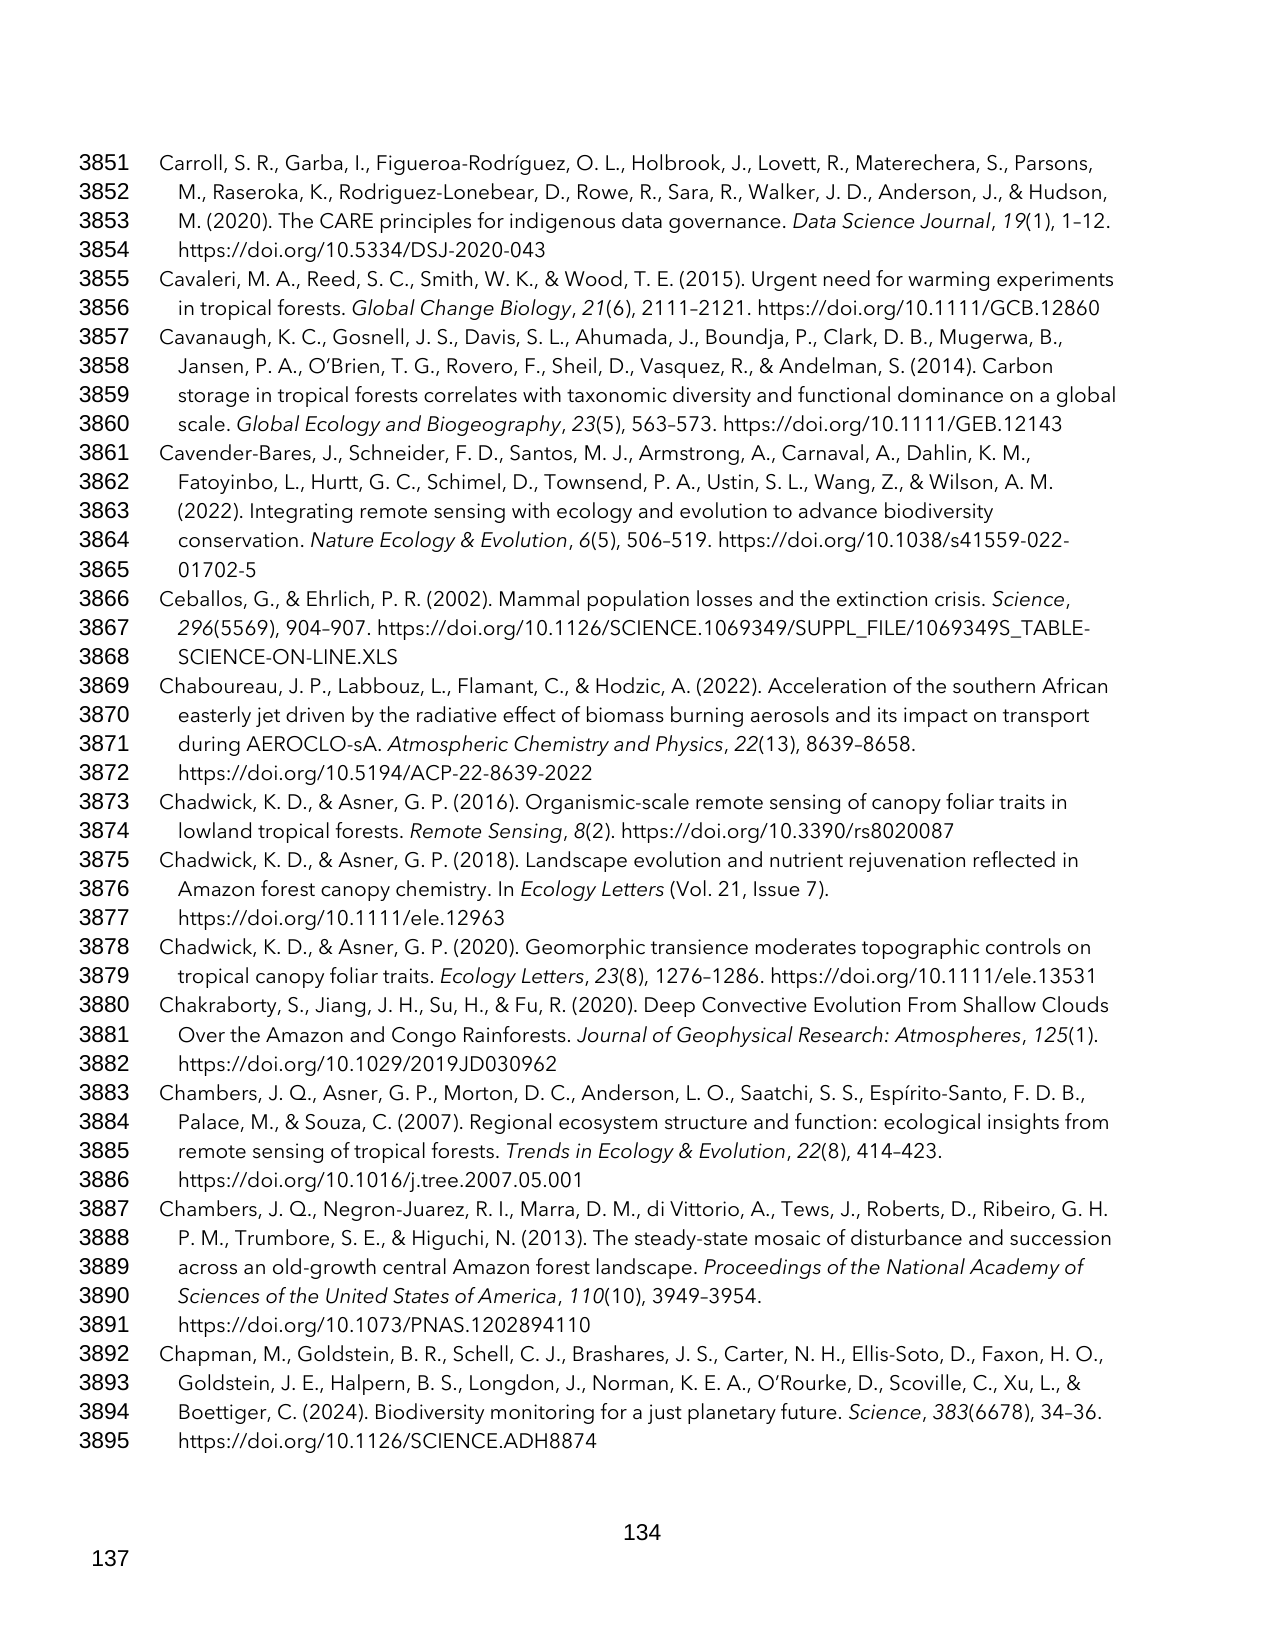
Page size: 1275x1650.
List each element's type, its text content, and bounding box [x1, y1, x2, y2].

text Ceballos, G., & Ehrlich, P. R. (2002). Mammal population losses and the extinction crisis. Science, 296(5569), 904–907. https://doi.org/10.1126/SCIENCE.1069349/SUPPL_FILE/1069349S_TABLE-SCIENCE-ON-LINE.XLS [159, 586, 1125, 669]
text Chadwick, K. D., & Asner, G. P. (2020). Geomorphic transience moderates topographic controls on tropical canopy foliar traits. Ecology Letters, 23(8), 1276–1286. https://doi.org/10.1111/ele.13531 [159, 935, 1125, 989]
text Chakraborty, S., Jiang, J. H., Su, H., & Fu, R. (2020). Deep Convective Evolution From Shallow Clouds Over the Amazon and Congo Rainforests. Journal of Geophysical Research: Atmospheres, 125(1). https://doi.org/10.1029/2019JD030962 [159, 993, 1125, 1076]
text Chambers, J. Q., Negron-Juarez, R. I., Marra, D. M., di Vittorio, A., Tews, J., Roberts, D., Ribeiro, G. H. P. M., Trumbore, S. E., & Higuchi, N. (2013). The steady-state mosaic of disturbance and succession across an old-growth central Amazon forest landscape. Proceedings of the National Academy of Sciences of the United States of America, 110(10), 3949–3954. https://doi.org/10.1073/PNAS.1202894110 [159, 1196, 1125, 1338]
text Chaboureau, J. P., Labbouz, L., Flamant, C., & Hodzic, A. (2022). Acceleration of the southern African easterly jet driven by the radiative effect of biomass burning aerosols and its impact on transport during AEROCLO-sA. Atmospheric Chemistry and Physics, 22(13), 8639–8658. https://doi.org/10.5194/ACP-22-8639-2022 [159, 673, 1125, 786]
text Chadwick, K. D., & Asner, G. P. (2016). Organismic-scale remote sensing of canopy foliar traits in lowland tropical forests. Remote Sensing, 8(2). https://doi.org/10.3390/rs8020087 [159, 789, 1125, 844]
text Cavaleri, M. A., Reed, S. C., Smith, W. K., & Wood, T. E. (2015). Urgent need for warming experiments in tropical forests. Global Change Biology, 21(6), 2111–2121. https://doi.org/10.1111/GCB.12860 [159, 266, 1125, 321]
text Chadwick, K. D., & Asner, G. P. (2018). Landscape evolution and nutrient rejuvenation reflected in Amazon forest canopy chemistry. In Ecology Letters (Vol. 21, Issue 7). https://doi.org/10.1111/ele.12963 [159, 847, 1125, 931]
text Carroll, S. R., Garba, I., Figueroa-Rodríguez, O. L., Holbrook, J., Lovett, R., Materechera, S., Parsons, M., Raseroka, K., Rodriguez-Lonebear, D., Rowe, R., Sara, R., Walker, J. D., Anderson, J., & Hudson, M. (2020). The CARE principles for indigenous data governance. Data Science Journal, 19(1), 1–12. https://doi.org/10.5334/DSJ-2020-043 [159, 150, 1125, 262]
text Chapman, M., Goldstein, B. R., Schell, C. J., Brashares, J. S., Carter, N. H., Ellis-Soto, D., Faxon, H. O., Goldstein, J. E., Halpern, B. S., Longdon, J., Norman, K. E. A., O’Rourke, D., Scoville, C., Xu, L., & Boettiger, C. (2024). Biodiversity monitoring for a just planetary future. Science, 383(6678), 34–36. https://doi.org/10.1126/SCIENCE.ADH8874 [159, 1342, 1125, 1454]
text Chambers, J. Q., Asner, G. P., Morton, D. C., Anderson, L. O., Saatchi, S. S., Espírito-Santo, F. D. B., Palace, M., & Souza, C. (2007). Regional ecosystem structure and function: ecological insights from remote sensing of tropical forests. Trends in Ecology & Evolution, 22(8), 414–423. https://doi.org/10.1016/j.tree.2007.05.001 [159, 1080, 1125, 1192]
text Cavender-Bares, J., Schneider, F. D., Santos, M. J., Armstrong, A., Carnaval, A., Dahlin, K. M., Fatoyinbo, L., Hurtt, G. C., Schimel, D., Townsend, P. A., Ustin, S. L., Wang, Z., & Wilson, A. M. (2022). Integrating remote sensing with ecology and evolution to advance biodiversity conservation. Nature Ecology & Evolution, 6(5), 506–519. https://doi.org/10.1038/s41559-022-01702-5 [159, 441, 1125, 582]
text Cavanaugh, K. C., Gosnell, J. S., Davis, S. L., Ahumada, J., Boundja, P., Clark, D. B., Mugerwa, B., Jansen, P. A., O’Brien, T. G., Rovero, F., Sheil, D., Vasquez, R., & Andelman, S. (2014). Carbon storage in tropical forests correlates with taxonomic diversity and functional dominance on a global scale. Global Ecology and Biogeography, 23(5), 563–573. https://doi.org/10.1111/GEB.12143 [159, 324, 1125, 437]
